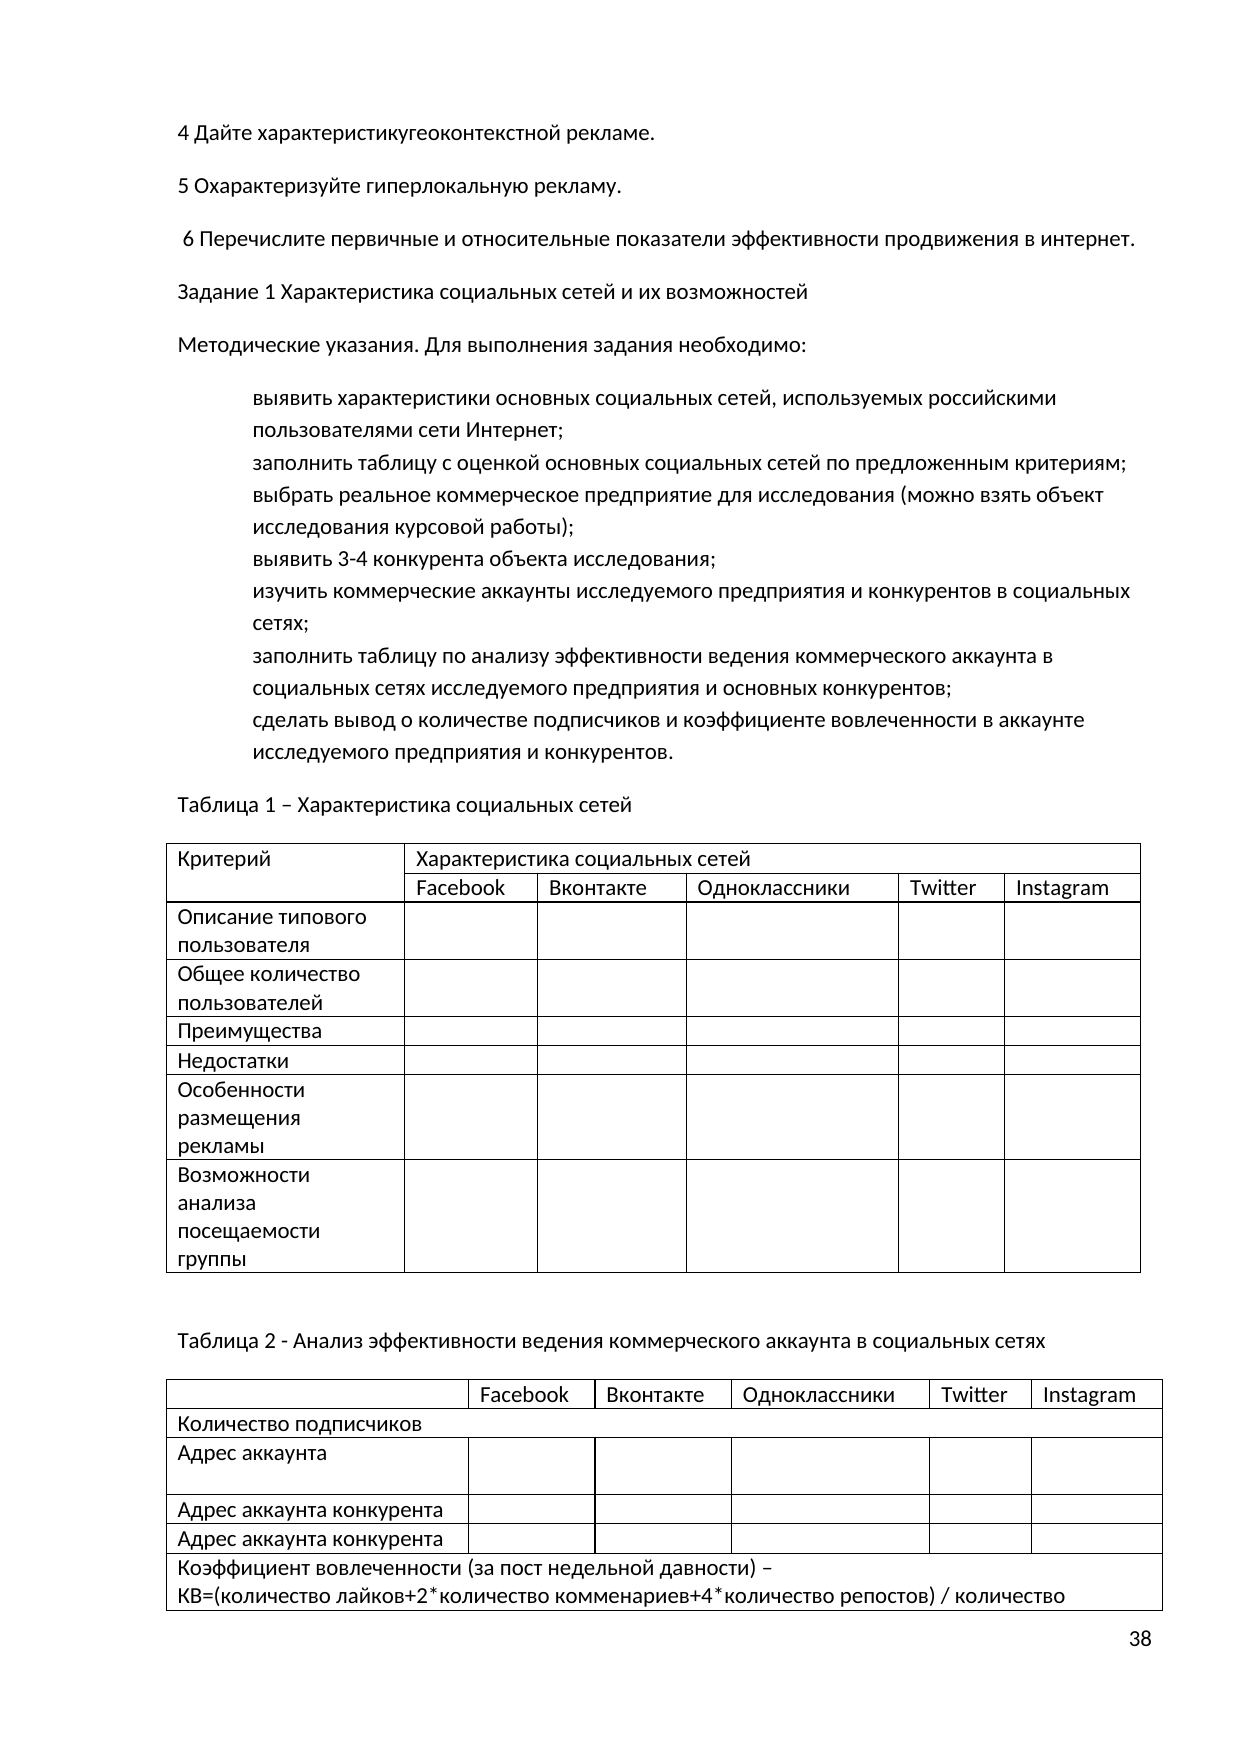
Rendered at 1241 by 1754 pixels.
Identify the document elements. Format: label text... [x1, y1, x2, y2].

table_cell [930, 1495, 1031, 1523]
table_cell [1005, 903, 1140, 958]
table_cell [405, 1046, 537, 1074]
table_cell [1032, 1524, 1162, 1552]
table_cell Количество подписчиков [167, 1409, 1162, 1437]
table_cell Особенности размещения рекламы [167, 1075, 404, 1159]
table_cell [930, 1438, 1031, 1494]
text 5 Охарактеризуйте гиперлокальную рекламу. [177, 171, 1152, 199]
table_header Twitter [930, 1380, 1031, 1408]
table_cell [1032, 1438, 1162, 1494]
table_cell [405, 903, 537, 958]
text Задание 1 Характеристика социальных сетей и их возможностей [177, 277, 1152, 305]
table_header Одноклассники [732, 1380, 929, 1408]
list заполнить таблицу с оценкой основных социальных сетей по предложенным критериям; [252, 448, 1152, 476]
text Таблица 2 - Анализ эффективности ведения коммерческого аккаунта в социальных сетях [177, 1326, 1152, 1354]
table_cell [405, 1075, 537, 1159]
table_cell [732, 1438, 929, 1494]
table_cell Недостатки [167, 1046, 404, 1074]
table_cell [899, 1075, 1004, 1159]
table_header [167, 1380, 468, 1408]
text Методические указания. Для выполнения задания необходимо: [177, 330, 1152, 358]
table_header Вконтакте [596, 1380, 731, 1408]
table_cell [1005, 1046, 1140, 1074]
table_cell [538, 1160, 686, 1272]
table_cell [687, 1017, 898, 1045]
table_cell Twitter [899, 874, 1004, 901]
table_cell Общее количество пользователей [167, 960, 404, 1016]
table_cell Описание типового пользователя [167, 903, 404, 958]
table_cell [687, 903, 898, 958]
table_cell [899, 1017, 1004, 1045]
table_cell [405, 960, 537, 1016]
table_cell Facebook [405, 874, 537, 901]
table_cell [1032, 1495, 1162, 1523]
list выбрать реальное коммерческое предприятие для исследования (можно взять объект исследования курсовой работы); [252, 480, 1152, 540]
table_cell Возможности анализа посещаемости группы [167, 1160, 404, 1272]
table_cell Адрес аккаунта [167, 1438, 468, 1494]
table_header Facebook [469, 1380, 594, 1408]
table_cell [167, 1554, 1162, 1609]
text Таблица 1 – Характеристика социальных сетей [177, 790, 1152, 818]
table_cell Вконтакте [538, 874, 686, 901]
table_cell [687, 960, 898, 1016]
table_cell [899, 1160, 1004, 1272]
list заполнить таблицу по анализу эффективности ведения коммерческого аккаунта в социальных сетях исследуемого предприятия и основных конкурентов; [252, 641, 1152, 701]
table_cell [687, 1160, 898, 1272]
table_header Instagram [1032, 1380, 1162, 1408]
table_cell [687, 1046, 898, 1074]
table_cell [732, 1495, 929, 1523]
table_cell [469, 1524, 594, 1552]
table_cell [930, 1524, 1031, 1552]
table_cell [1005, 1160, 1140, 1272]
list выявить характеристики основных социальных сетей, используемых российскими пользователями сети Интернет; [252, 383, 1152, 443]
table_cell [596, 1495, 731, 1523]
table_cell Одноклассники [687, 874, 898, 901]
table_cell [596, 1524, 731, 1552]
table_cell [1005, 1075, 1140, 1159]
table_cell [538, 1017, 686, 1045]
table_cell Адрес аккаунта конкурента [167, 1524, 468, 1552]
table_cell [899, 903, 1004, 958]
table_header Критерий [167, 844, 404, 901]
text 4 Дайте характеристикугеоконтекстной рекламе. [177, 118, 1152, 146]
table_cell [469, 1495, 594, 1523]
table_cell Адрес аккаунта конкурента [167, 1495, 468, 1523]
table_cell [538, 903, 686, 958]
table_header Характеристика социальных сетей [405, 844, 1140, 872]
table_cell Преимущества [167, 1017, 404, 1045]
table_cell [538, 1075, 686, 1159]
table_cell [899, 1046, 1004, 1074]
table_cell [405, 1160, 537, 1272]
table_cell [538, 960, 686, 1016]
table_cell [899, 960, 1004, 1016]
table_cell [405, 1017, 537, 1045]
text 6 Перечислите первичные и относительные показатели эффективности продвижения в интернет. [177, 224, 1152, 252]
table_cell [1005, 1017, 1140, 1045]
table_cell [538, 1046, 686, 1074]
list сделать вывод о количестве подписчиков и коэффициенте вовлеченности в аккаунте исследуемого предприятия и конкурентов. [252, 705, 1152, 765]
table_cell Instagram [1005, 874, 1140, 901]
table_cell [469, 1438, 594, 1494]
table_cell [596, 1438, 731, 1494]
table_cell [687, 1075, 898, 1159]
table_cell [732, 1524, 929, 1552]
list изучить коммерческие аккаунты исследуемого предприятия и конкурентов в социальных сетях; [252, 576, 1152, 637]
table_cell [1005, 960, 1140, 1016]
list выявить 3-4 конкурента объекта исследования; [252, 544, 1152, 572]
